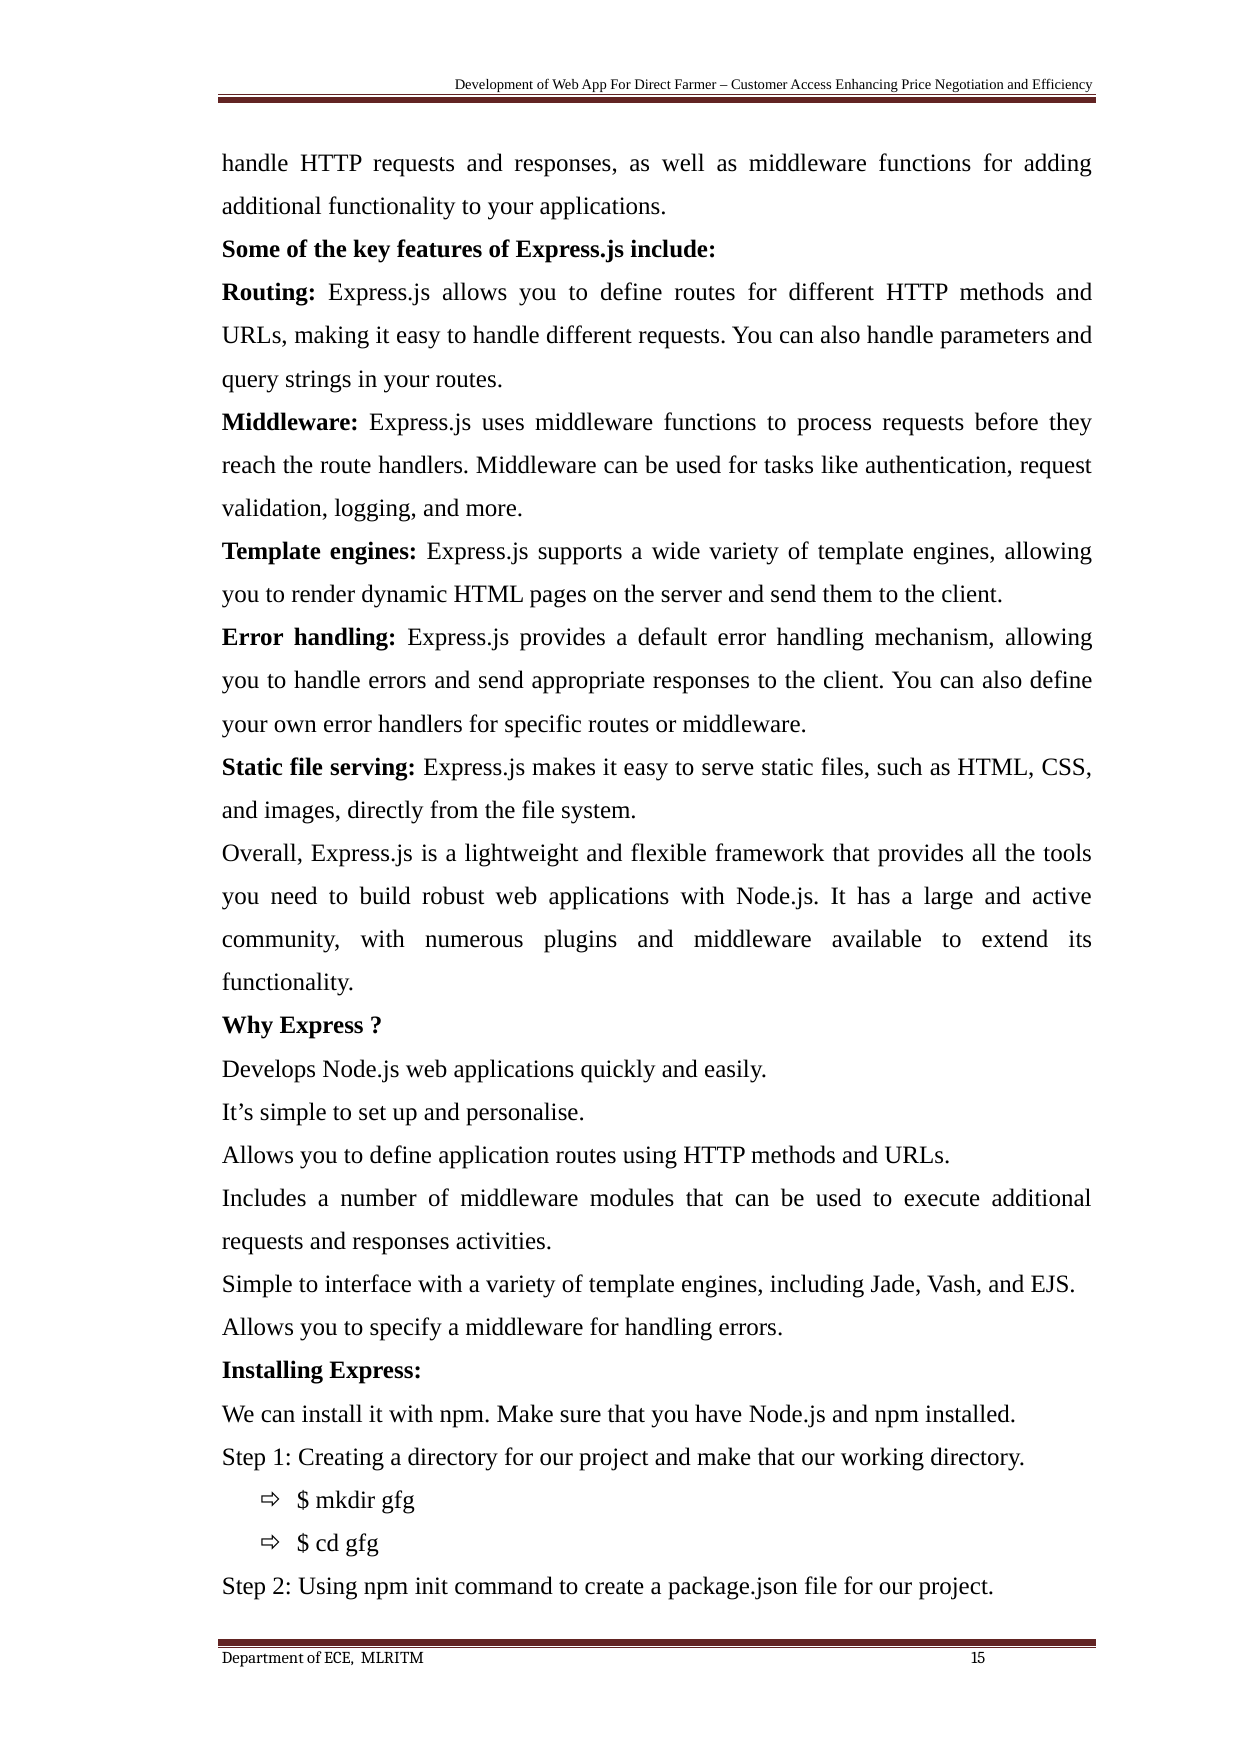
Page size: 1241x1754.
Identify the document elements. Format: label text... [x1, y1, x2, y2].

text Overall, Express.js is a lightweight and flexible framework that provides all the tools you need to build robust web applications with Node.js. It has a large and active community, with numerous plugins and middleware available to extend its functionality. [222, 838, 1093, 996]
text Template engines: Express.js supports a wide variety of template engines, allowing you to render dynamic HTML pages on the server and send them to the client. [222, 536, 1093, 608]
text Simple to interface with a variety of template engines, including Jade, Vash, and EJS. [222, 1269, 1093, 1298]
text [222, 148, 1093, 220]
list $ cd gfg [259, 1528, 1093, 1557]
text Routing: Express.js allows you to define routes for different HTTP methods and URLs, making it easy to handle different requests. You can also handle parameters and query strings in your routes. [222, 277, 1093, 392]
text Some of the key features of Express.js include: [222, 234, 1093, 263]
text Develops Node.js web applications quickly and easily. [222, 1054, 1093, 1082]
text It’s simple to set up and personalise. [222, 1097, 1093, 1126]
text Why Express ? [222, 1011, 1093, 1039]
text Allows you to specify a middleware for handling errors. [222, 1312, 1093, 1341]
text Installing Express: [222, 1356, 1093, 1384]
text We can install it with npm. Make sure that you have Node.js and npm installed. [222, 1399, 1093, 1427]
text Allows you to define application routes using HTTP methods and URLs. [222, 1140, 1093, 1169]
text Includes a number of middleware modules that can be used to execute additional requests and responses activities. [222, 1183, 1093, 1255]
text Error handling: Express.js provides a default error handling mechanism, allowing you to handle errors and send appropriate responses to the client. You can also define your own error handlers for specific routes or middleware. [222, 622, 1093, 737]
text Middleware: Express.js uses middleware functions to process requests before they reach the route handlers. Middleware can be used for tasks like authentication, request validation, logging, and more. [222, 407, 1093, 522]
list $ mkdir gfg [259, 1485, 1093, 1514]
text Step 1: Creating a directory for our project and make that our working directory. [222, 1442, 1093, 1471]
text Step 2: Using npm init command to create a package.json file for our project. [222, 1571, 1093, 1600]
text Static file serving: Express.js makes it easy to serve static files, such as HTML, CSS, and images, directly from the file system. [222, 752, 1093, 824]
